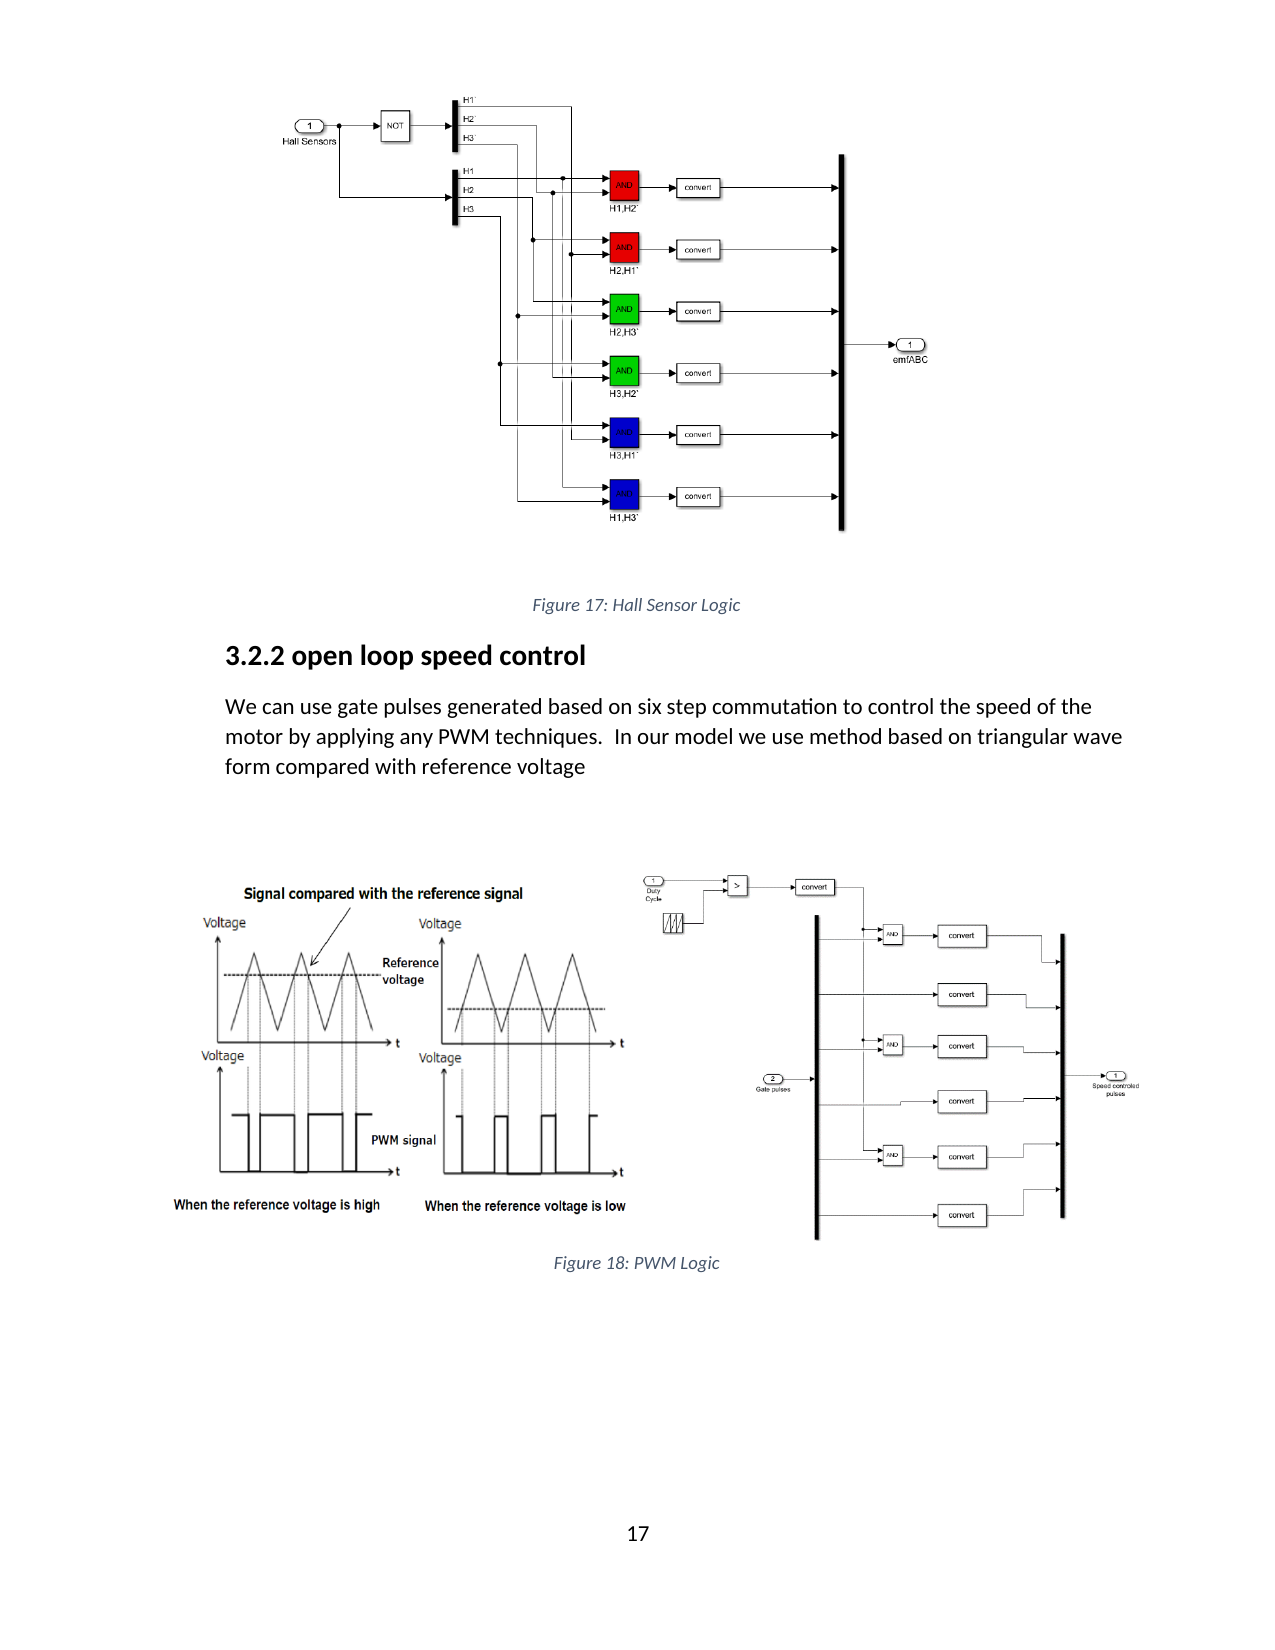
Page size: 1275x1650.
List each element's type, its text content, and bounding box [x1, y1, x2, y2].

text Figure 17: Hall Sensor Logic [75, 593, 1200, 616]
picture [282, 75, 929, 572]
text Figure 18: PWM Logic [75, 1251, 1200, 1274]
text 3.2.2 open loop speed control [225, 637, 1125, 672]
picture [158, 864, 1140, 1240]
text We can use gate pulses generated based on six step commutation to control the speed of the motor by applying any PWM techniques. In our model we use method based on triangular wave form compared with reference voltage [225, 692, 1125, 780]
